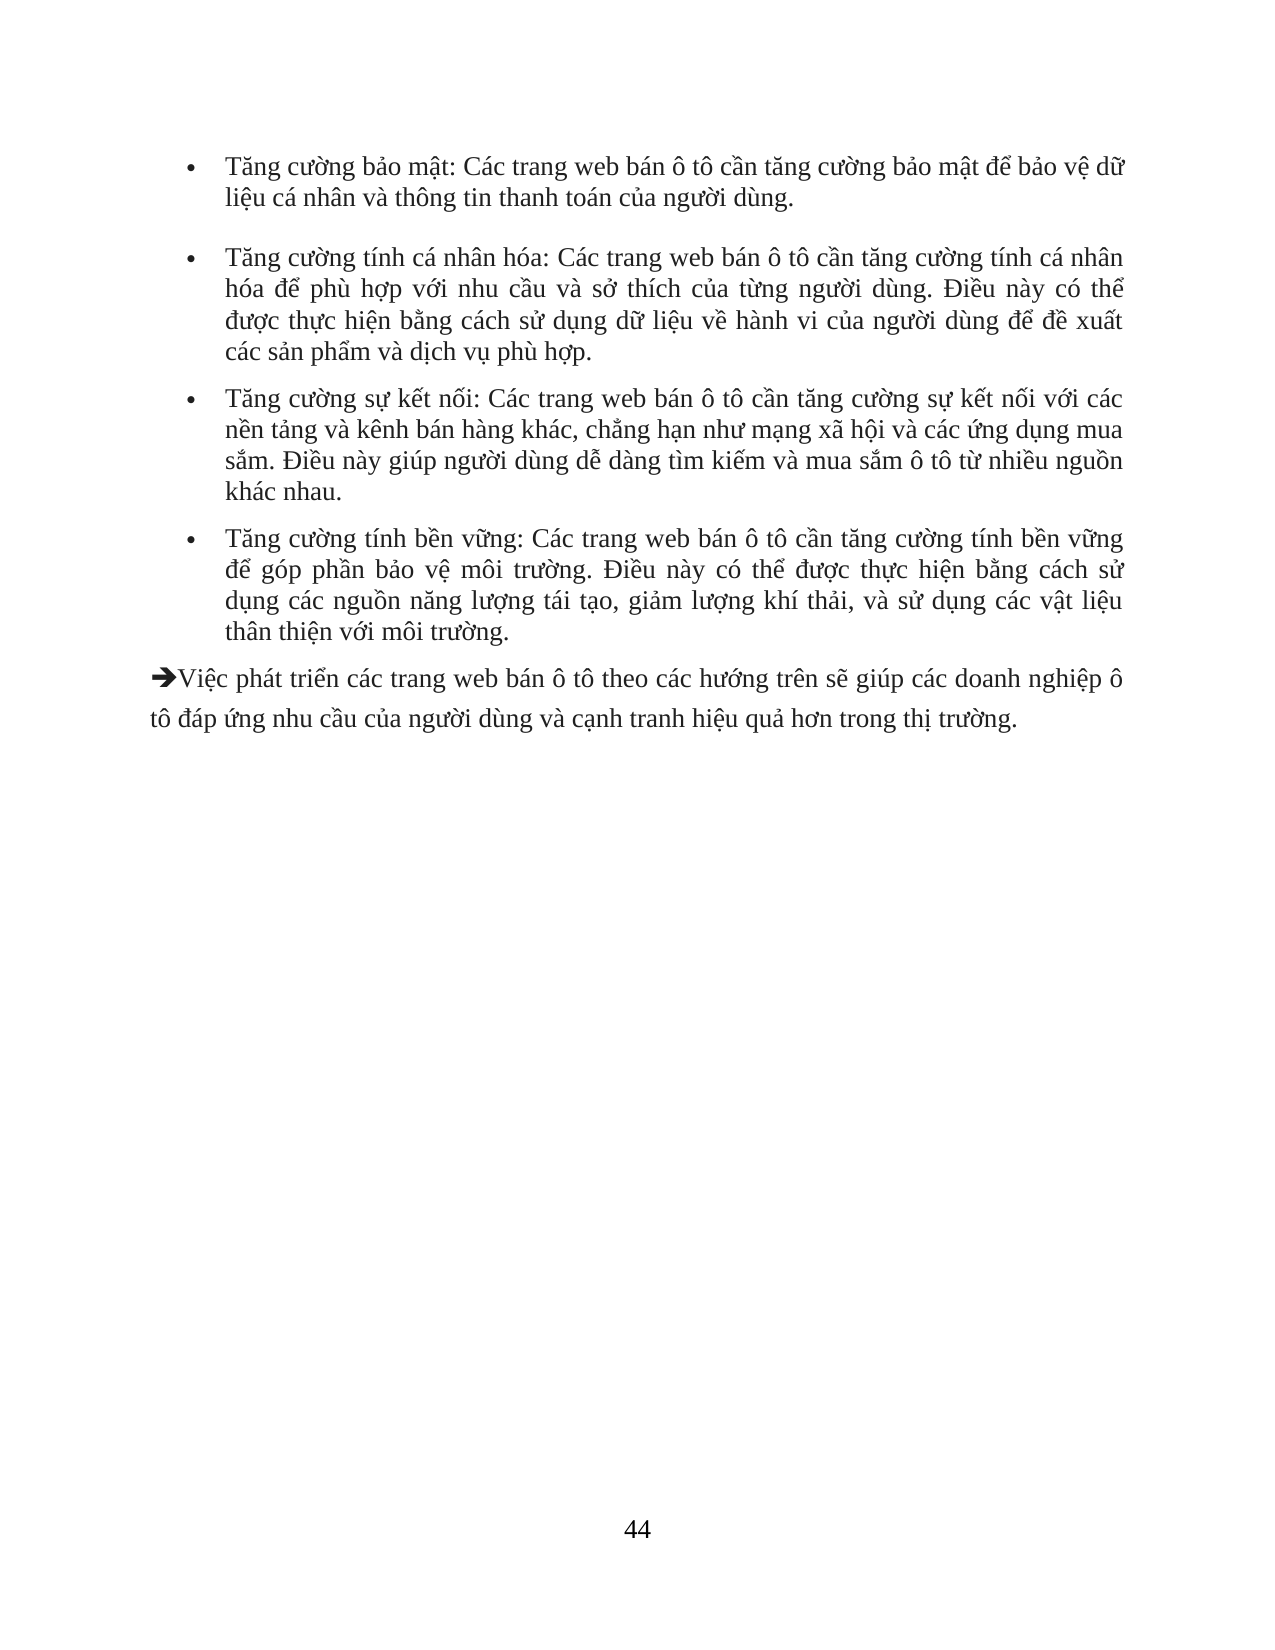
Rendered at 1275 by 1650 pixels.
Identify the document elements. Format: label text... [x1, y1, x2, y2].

list Tăng cường tính cá nhân hóa: Các trang web bán ô tô cần tăng cường tính cá nhân hóa để phù hợp với nhu cầu và sở thích của từng người dùng. Điều này có thể được thực hiện bằng cách sử dụng dữ liệu về hành vi của người dùng để đề xuất các sản phẩm và dịch vụ phù hợp. [187, 241, 1125, 366]
list Tăng cường sự kết nối: Các trang web bán ô tô cần tăng cường sự kết nối với các nền tảng và kênh bán hàng khác, chẳng hạn như mạng xã hội và các ứng dụng mua sắm. Điều này giúp người dùng dễ dàng tìm kiếm và mua sắm ô tô từ nhiều nguồn khác nhau. [187, 382, 1125, 506]
list Tăng cường bảo mật: Các trang web bán ô tô cần tăng cường bảo mật để bảo vệ dữ liệu cá nhân và thông tin thanh toán của người dùng. [187, 150, 1125, 212]
list Tăng cường tính bền vững: Các trang web bán ô tô cần tăng cường tính bền vững để góp phần bảo vệ môi trường. Điều này có thể được thực hiện bằng cách sử dụng các nguồn năng lượng tái tạo, giảm lượng khí thải, và sử dụng các vật liệu thân thiện với môi trường. [187, 522, 1125, 646]
text Việc phát triển các trang web bán ô tô theo các hướng trên sẽ giúp các doanh nghiệp ô tô đáp ứng nhu cầu của người dùng và cạnh tranh hiệu quả hơn trong thị trường. [150, 693, 1125, 734]
